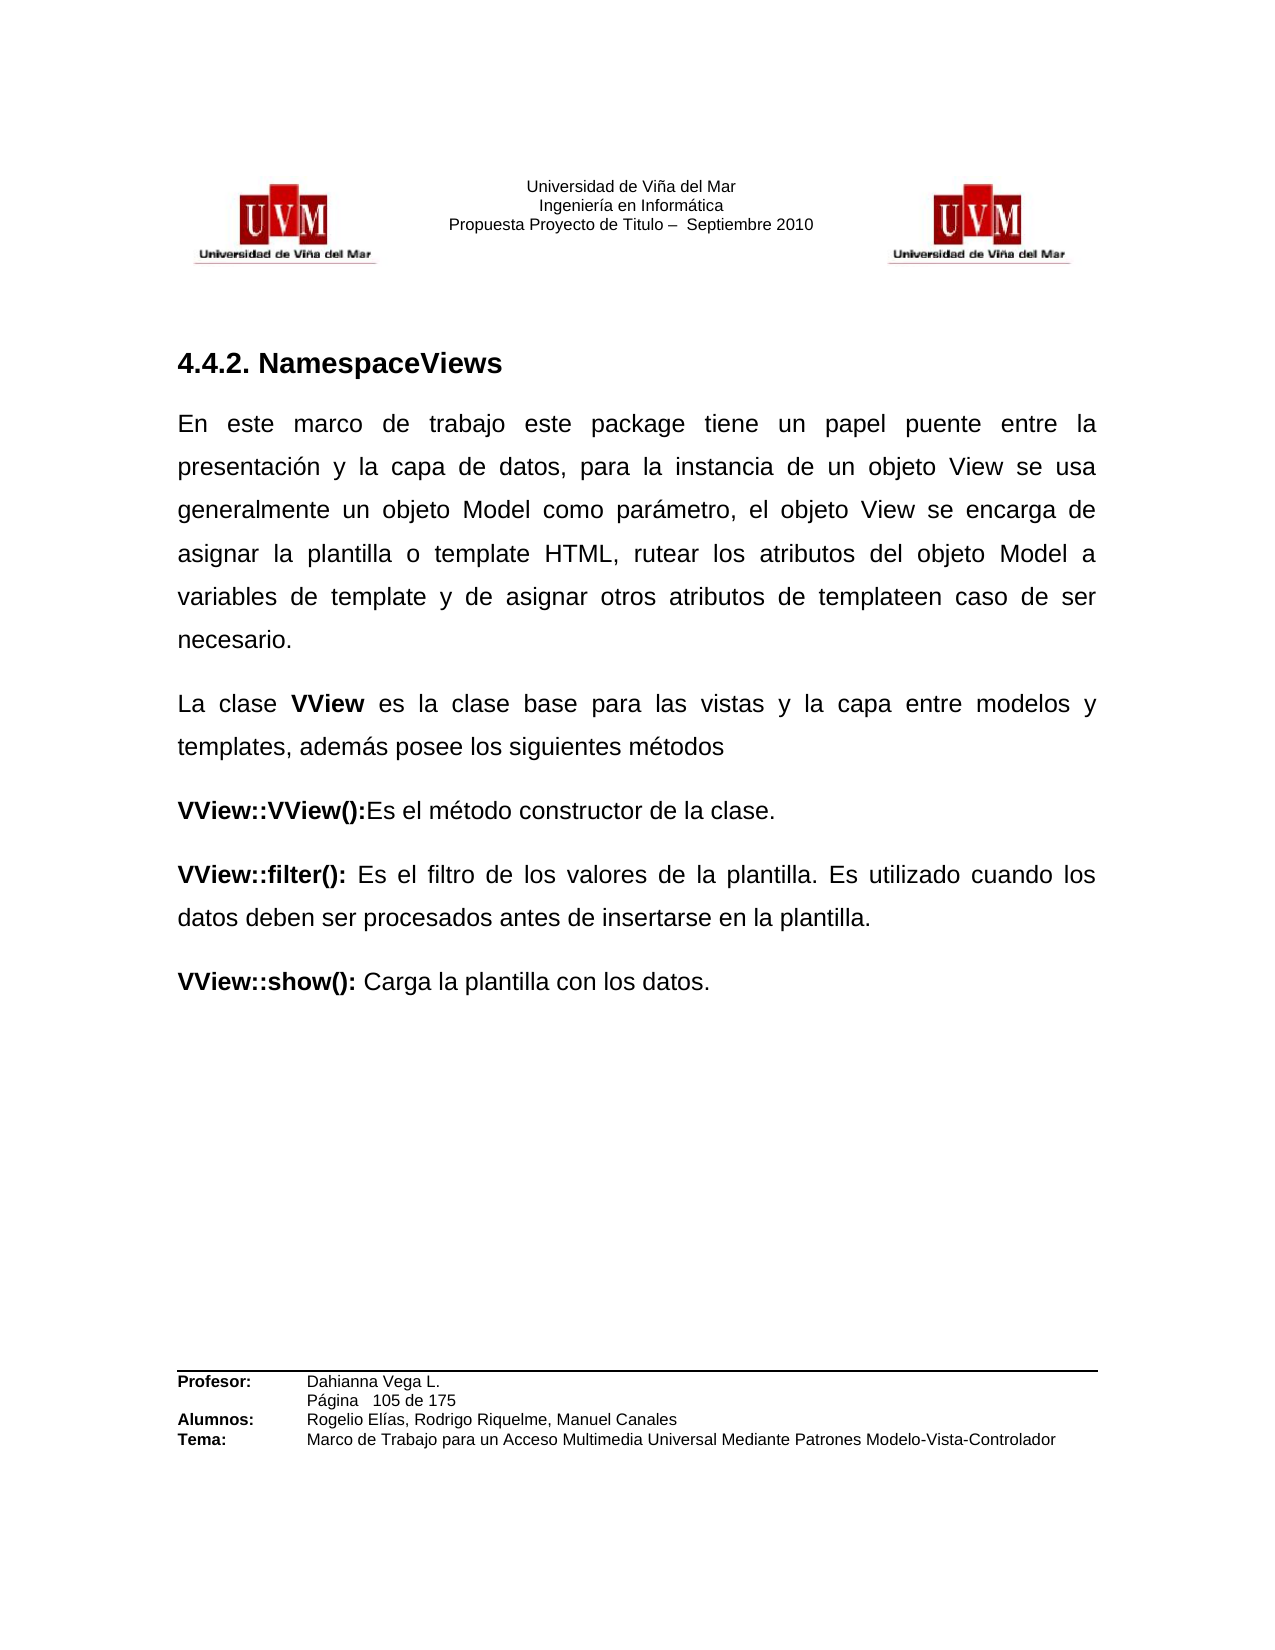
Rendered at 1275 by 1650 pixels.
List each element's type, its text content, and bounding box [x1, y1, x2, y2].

text VView::show(): Carga la plantilla con los datos. [177, 967, 1098, 996]
text La clase VView es la clase base para las vistas y la capa entre modelos y templates, además posee los siguientes métodos [177, 689, 1098, 761]
text VView::VView():Es el método constructor de la clase. [177, 796, 1098, 824]
text VView::filter(): Es el filtro de los valores de la plantilla. Es utilizado cuando los datos deben ser procesados antes de insertarse en la plantilla. [177, 860, 1098, 932]
picture [177, 176, 390, 267]
subtitle 4.4.2. NamespaceViews [177, 346, 1098, 380]
text En este marco de trabajo este package tiene un papel puente entre la presentación y la capa de datos, para la instancia de un objeto View se usa generalmente un objeto Model como parámetro, el objeto View se encarga de asignar la plantilla o template HTML, rutear los atributos del objeto Model a variables de template y de asignar otros atributos de templateen caso de ser necesario. [177, 409, 1098, 653]
picture [871, 176, 1084, 267]
